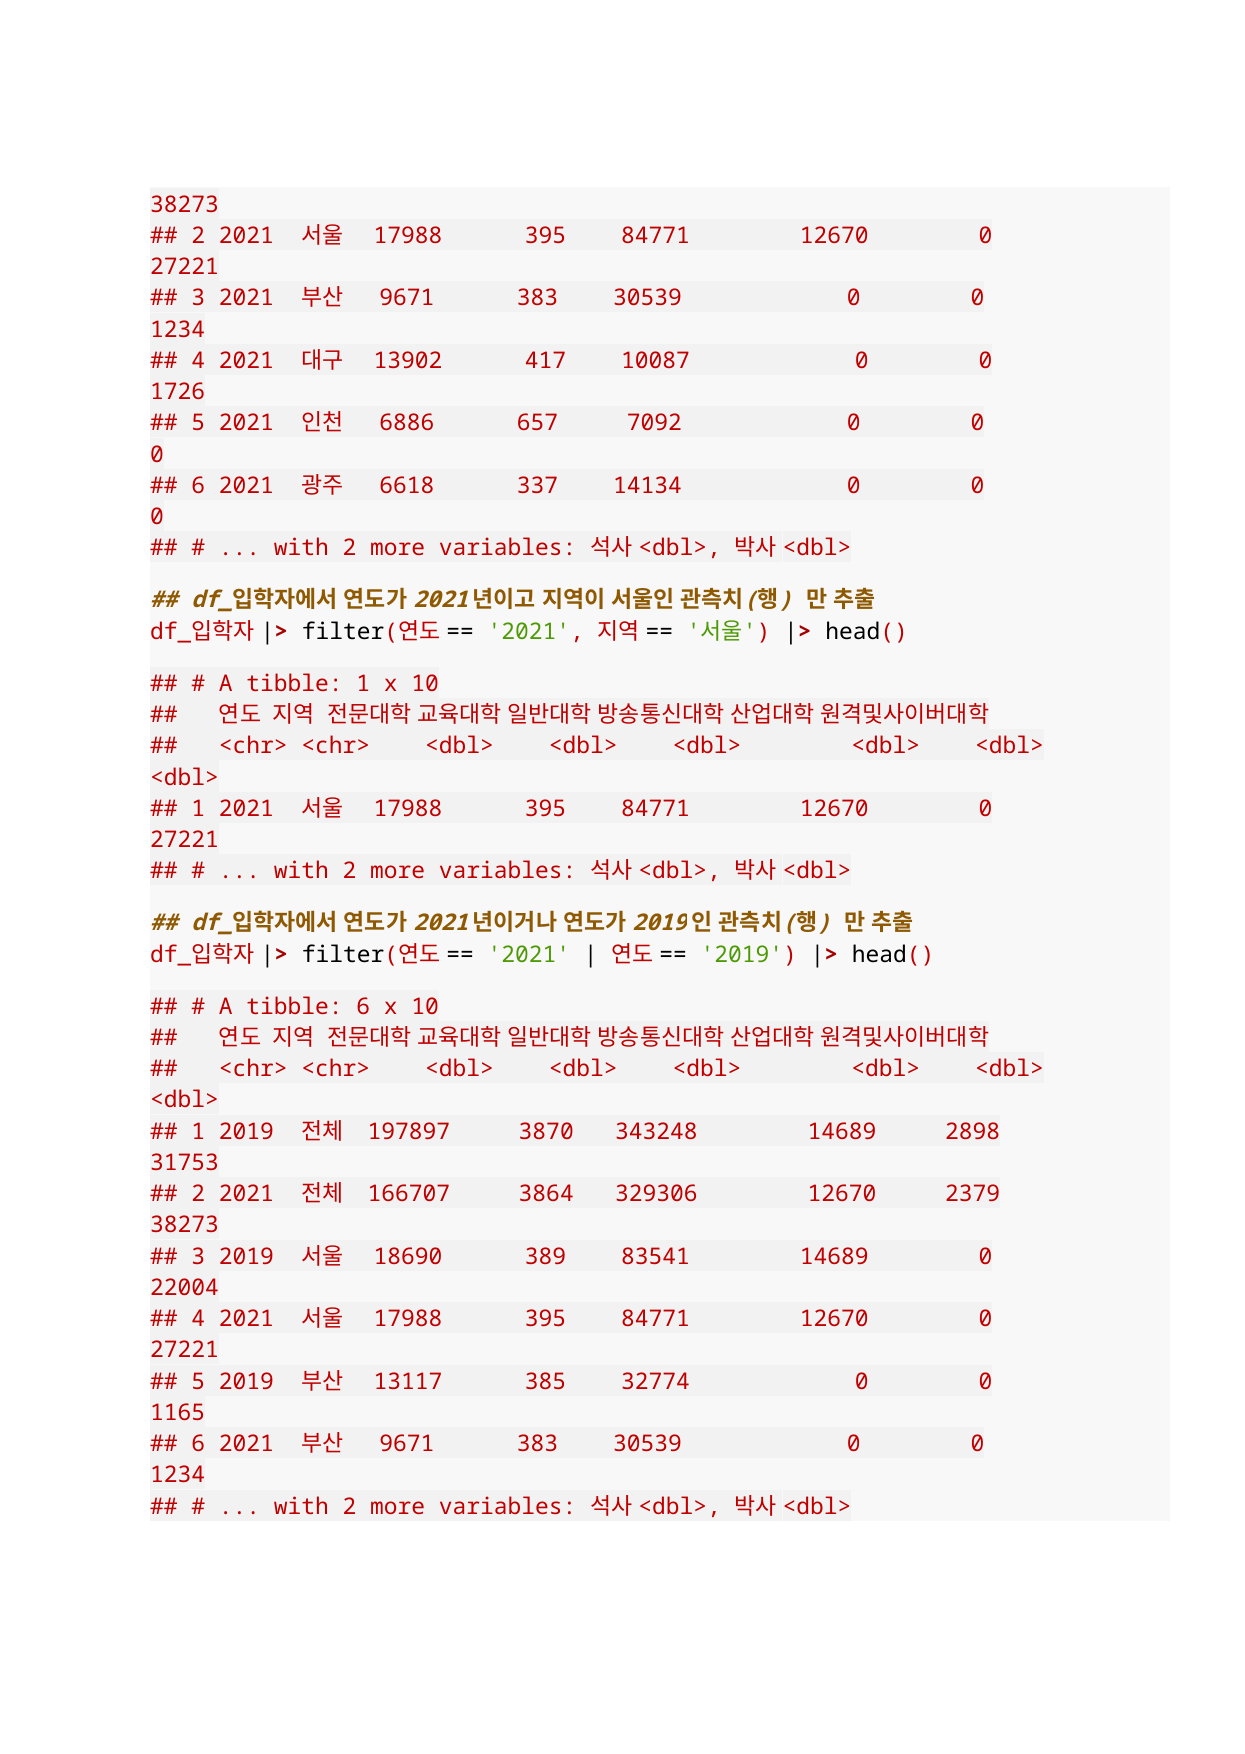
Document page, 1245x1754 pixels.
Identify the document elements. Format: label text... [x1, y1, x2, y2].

text ## df_입학자에서 연도가 2021년이거나 연도가 2019인 관측치(행) 만 추출 df_입학자 |> filter(연도 == '2021' | 연도 == '2019') |> head() [150, 906, 1170, 969]
text ## # A tibble: 6 x 10 ## 연도 지역 전문대학 교육대학 일반대학 방송통신대학 산업대학 원격및사이버대학 ## <chr> <chr> <dbl> <dbl> <dbl> <dbl> <dbl> <dbl> ## 1 2019 전체 197897 3870 343248 14689 2898 31753 ## 2 2021 전체 166707 3864 329306 12670 2379 38273 ## 3 2019 서울 18690 389 83541 14689 0 22004 ## 4 2021 서울 17988 395 84771 12670 0 27221 ## 5 2019 부산 13117 385 32774 0 0 1165 ## 6 2021 부산 9671 383 30539 0 0 1234 ## # ... with 2 more variables: 석사 <dbl>, 박사 <dbl> [150, 989, 1170, 1521]
text ## df_입학자에서 연도가 2021년이고 지역이 서울인 관측치(행) 만 추출 df_입학자 |> filter(연도 == '2021', 지역 == '서울') |> head() [150, 583, 1170, 646]
text ## # A tibble: 1 x 10 ## 연도 지역 전문대학 교육대학 일반대학 방송통신대학 산업대학 원격및사이버대학 ## <chr> <chr> <dbl> <dbl> <dbl> <dbl> <dbl> <dbl> ## 1 2021 서울 17988 395 84771 12670 0 27221 ## # ... with 2 more variables: 석사 <dbl>, 박사 <dbl> [219, 667, 1170, 885]
